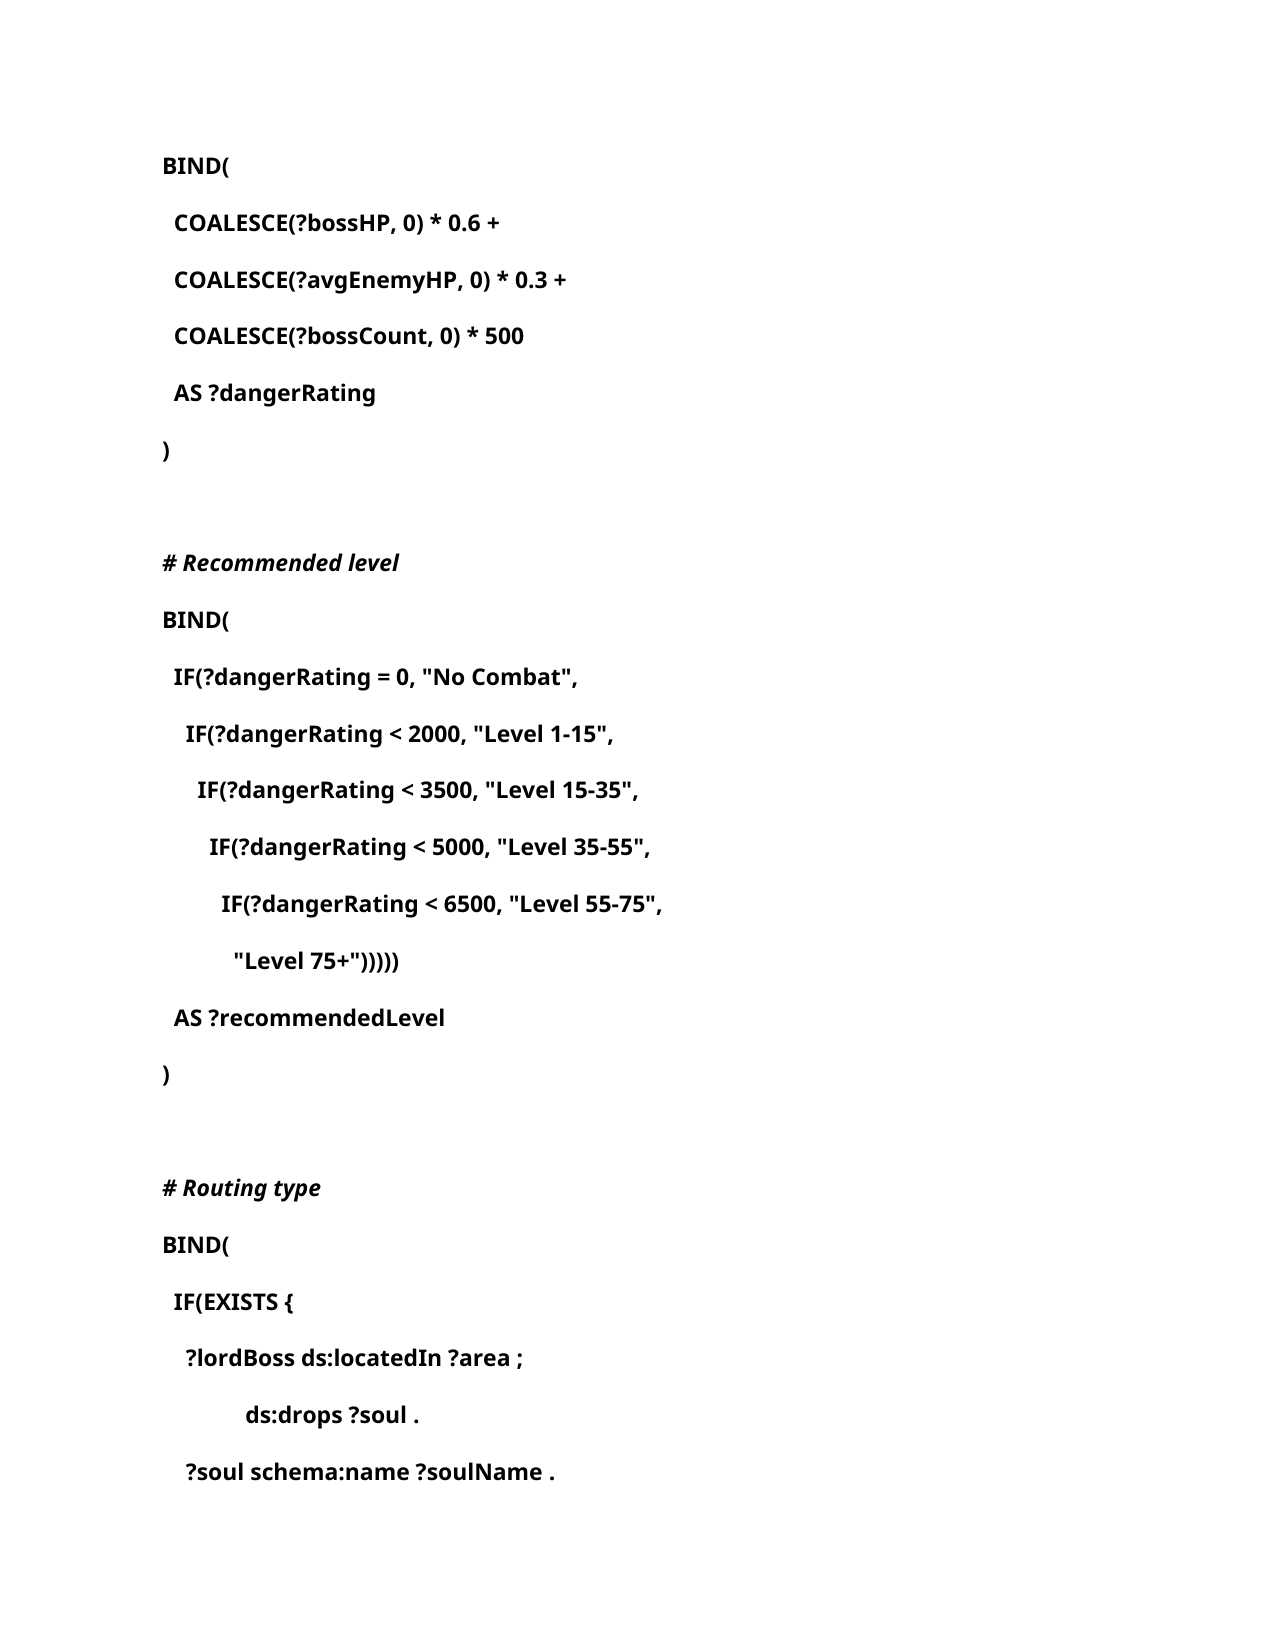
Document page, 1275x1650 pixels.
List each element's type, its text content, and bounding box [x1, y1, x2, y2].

text COALESCE(?bossCount, 0) * 500 [150, 320, 1125, 352]
text COALESCE(?avgEnemyHP, 0) * 0.3 + [150, 263, 1125, 295]
text IF(?dangerRating < 5000, "Level 35-55", [150, 831, 1125, 862]
text COALESCE(?bossHP, 0) * 0.6 + [150, 207, 1125, 238]
text AS ?recommendedLevel [150, 1002, 1125, 1033]
text BIND( [150, 1229, 1125, 1260]
text BIND( [150, 150, 1125, 181]
text IF(?dangerRating < 6500, "Level 55-75", [150, 888, 1125, 919]
text ) [150, 434, 1125, 465]
text IF(EXISTS { [150, 1285, 1125, 1317]
text BIND( [150, 604, 1125, 635]
text ds:drops ?soul . [150, 1399, 1125, 1430]
text IF(?dangerRating < 2000, "Level 1-15", [150, 718, 1125, 749]
text AS ?dangerRating [150, 377, 1125, 408]
text # Recommended level [150, 547, 1125, 579]
text "Level 75+"))))) [150, 945, 1125, 976]
text IF(?dangerRating < 3500, "Level 15-35", [150, 774, 1125, 806]
text ) [150, 1058, 1125, 1089]
text # Routing type [150, 1172, 1125, 1203]
text ?lordBoss ds:locatedIn ?area ; [150, 1342, 1125, 1373]
text ?soul schema:name ?soulName . [150, 1456, 1125, 1487]
text IF(?dangerRating = 0, "No Combat", [150, 661, 1125, 692]
